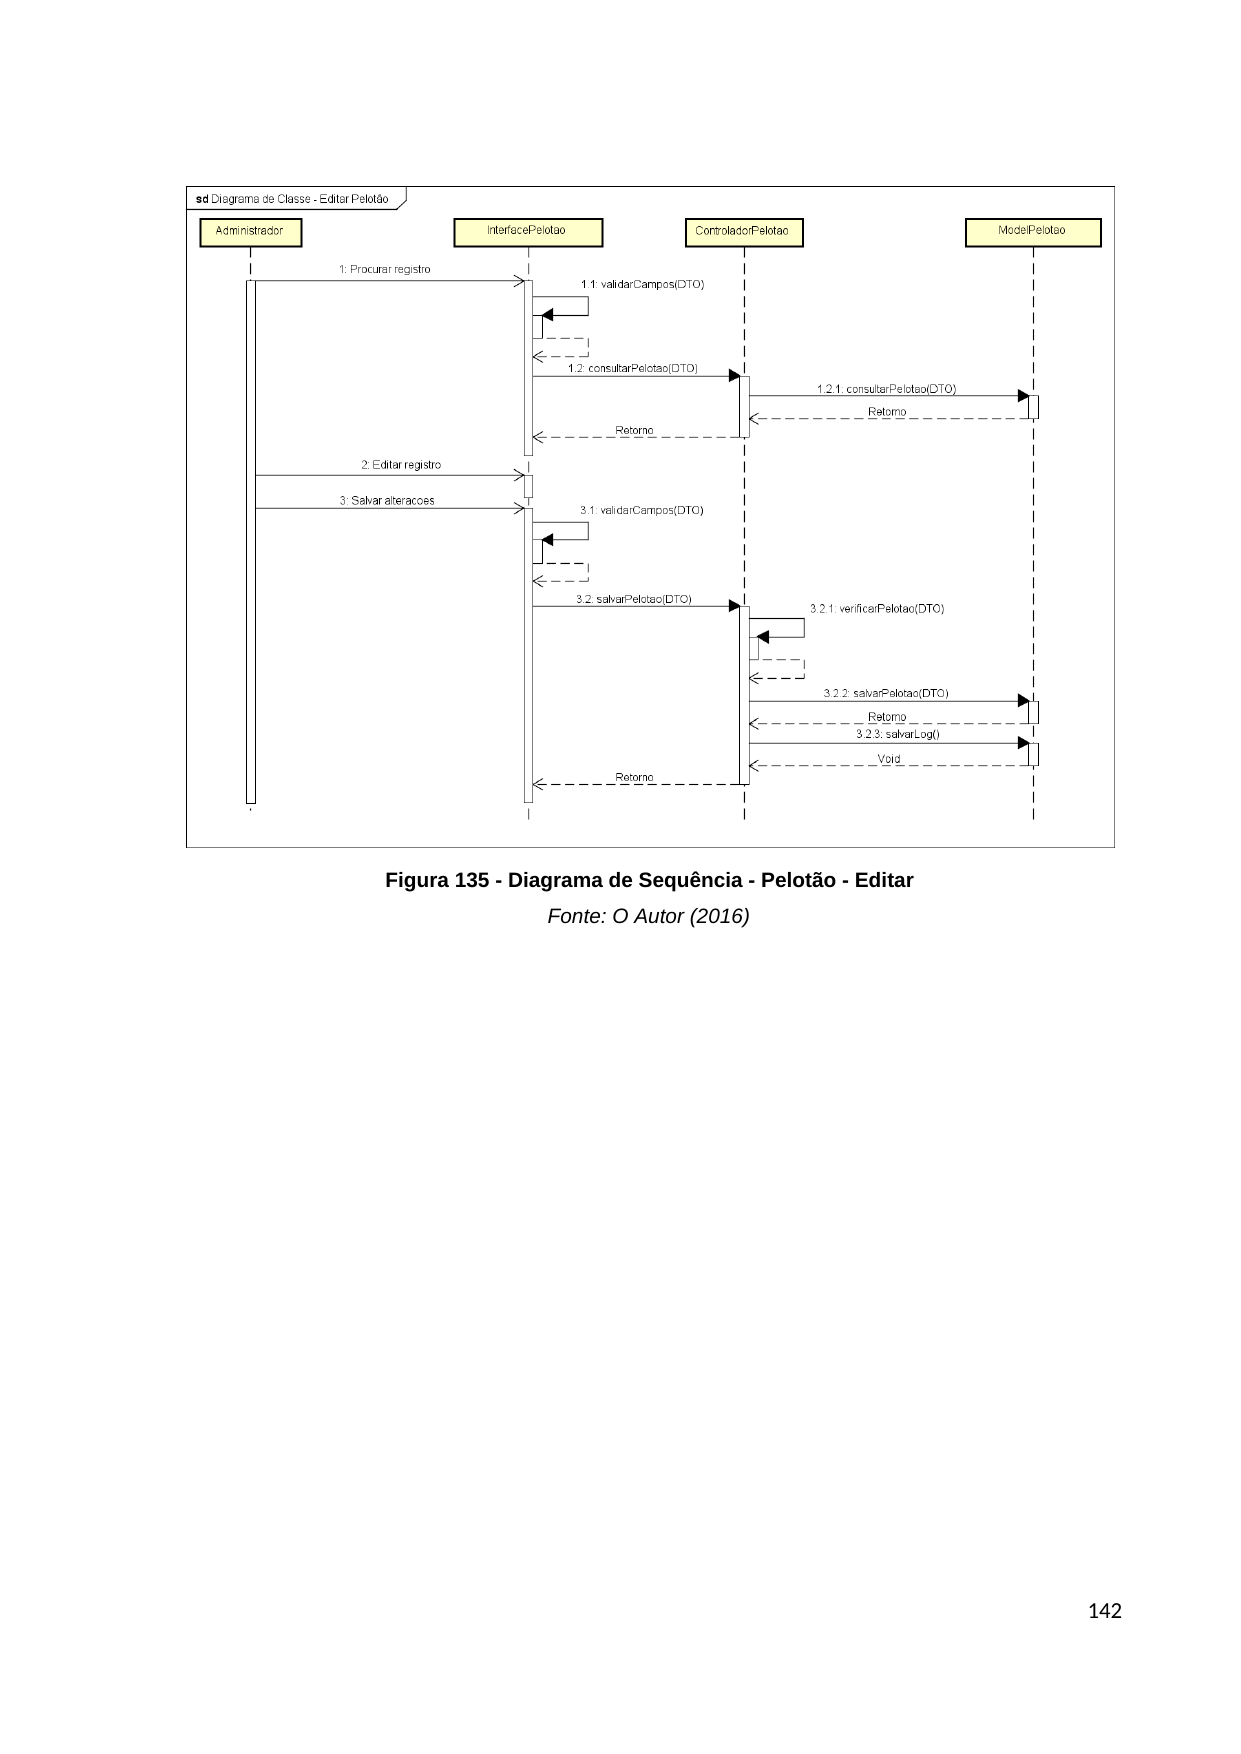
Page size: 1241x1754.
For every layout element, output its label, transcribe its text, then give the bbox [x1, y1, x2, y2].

text Figura 135 - Diagrama de Sequência - Pelotão - Editar [177, 868, 1122, 892]
text Fonte: O Autor (2016) [177, 904, 1122, 928]
picture [177, 177, 1123, 856]
